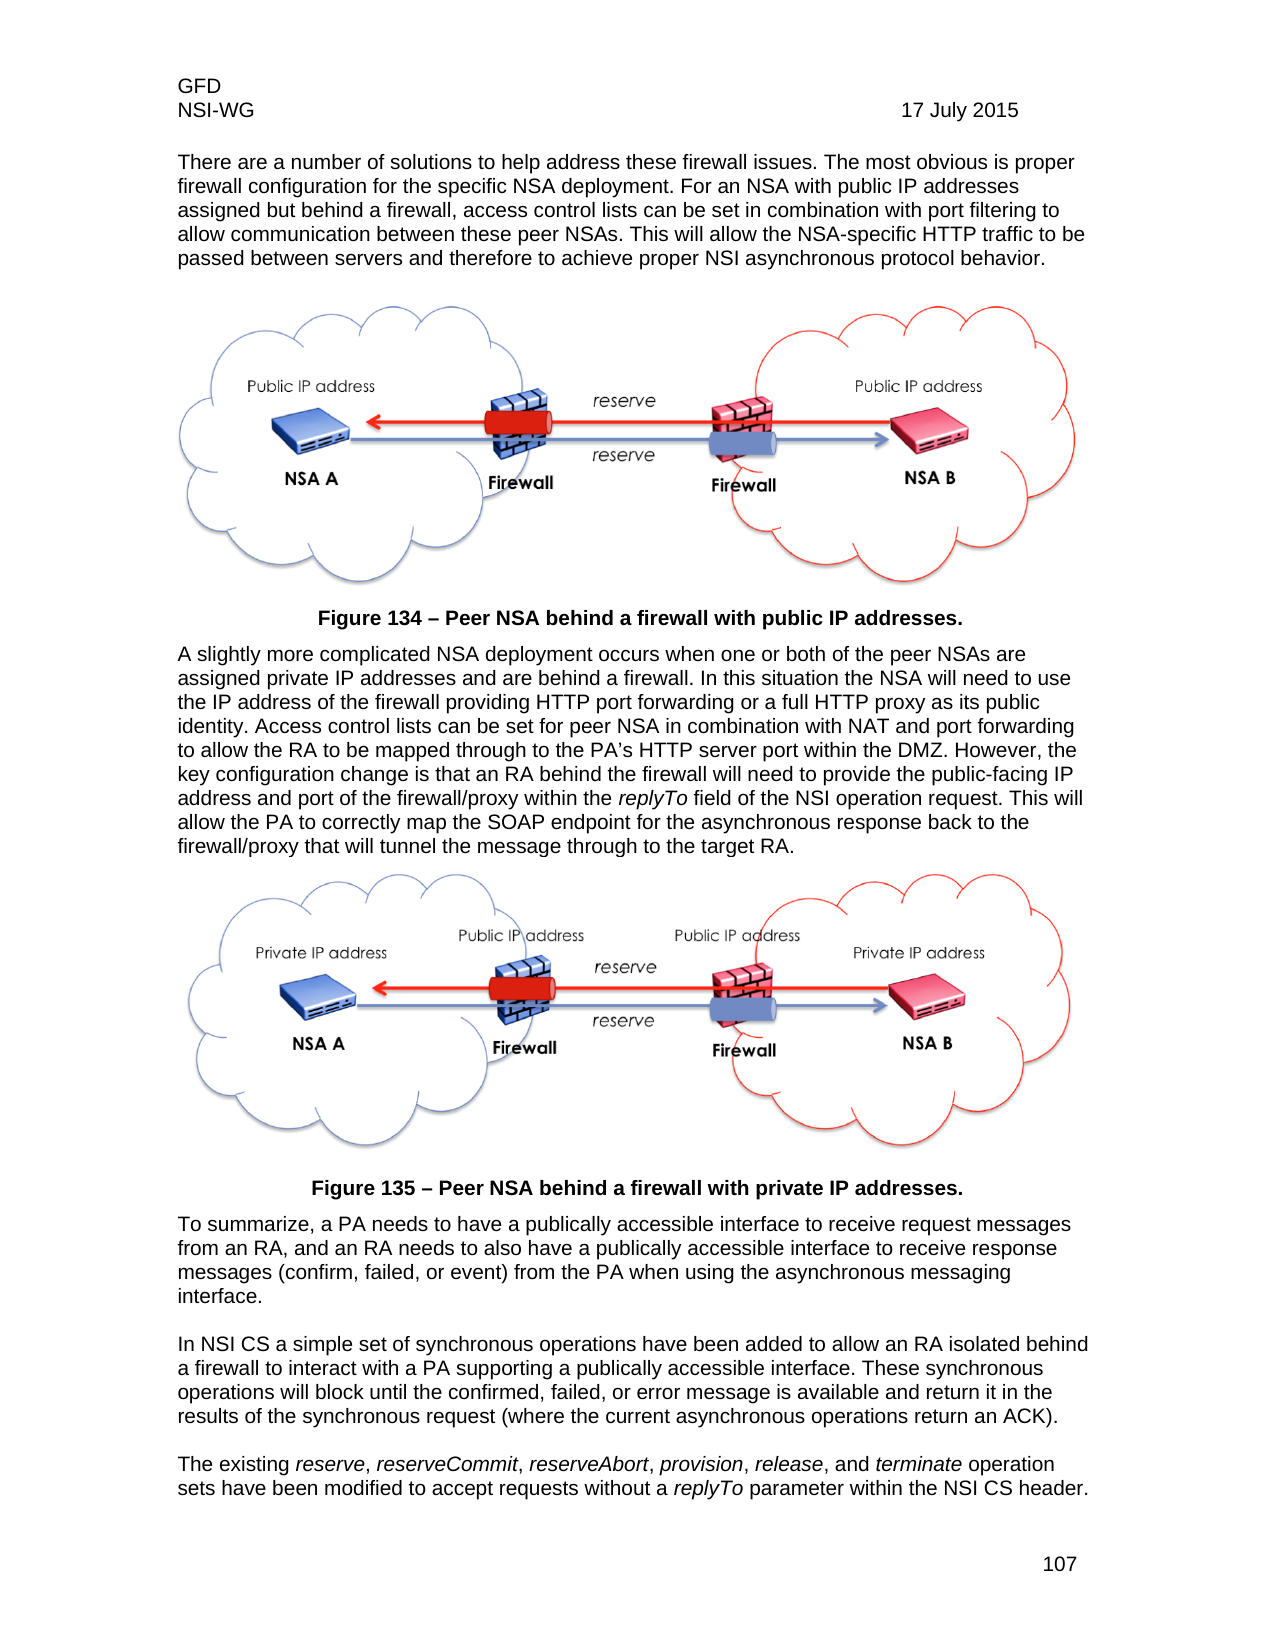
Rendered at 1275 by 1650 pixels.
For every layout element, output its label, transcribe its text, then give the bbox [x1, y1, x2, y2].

text Figure 134 – Peer NSA behind a firewall with public IP addresses. [177, 605, 1098, 629]
text To summarize, a PA needs to have a publically accessible interface to receive request messages from an RA, and an RA needs to also have a publically accessible interface to receive response messages (confirm, failed, or event) from the PA when using the asynchronous messaging interface. [177, 1212, 1098, 1308]
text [177, 1452, 1098, 1499]
text There are a number of solutions to help address these firewall issues. The most obvious is proper firewall configuration for the specific NSA deployment. For an NSA with public IP addresses assigned but behind a firewall, access control lists can be set in combination with port filtering to allow communication between these peer NSAs. This will allow the NSA-specific HTTP traffic to be passed between servers and therefore to achieve proper NSI asynchronous protocol behavior. [177, 150, 1098, 270]
text Figure 135 – Peer NSA behind a firewall with private IP addresses. [177, 1176, 1098, 1199]
text A slightly more complicated NSA deployment occurs when one or both of the peer NSAs are assigned private IP addresses and are behind a firewall. In this situation the NSA will need to use the IP address of the firewall providing HTTP port forwarding or a full HTTP proxy as its public identity. Access control lists can be set for peer NSA in combination with NAT and port forwarding to allow the RA to be mapped through to the PA’s HTTP server port within the DMZ. However, the key configuration change is that an RA behind the firewall will need to provide the public-facing IP address and port of the firewall/proxy within the replyTo field of the NSI operation request. This will allow the PA to correctly map the SOAP endpoint for the asynchronous response back to the firewall/proxy that will tunnel the message through to the target RA. [177, 642, 1098, 857]
picture [177, 293, 1078, 593]
picture [177, 857, 1075, 1164]
text In NSI CS a simple set of synchronous operations have been added to allow an RA isolated behind a firewall to interact with a PA supporting a publically accessible interface. These synchronous operations will block until the confirmed, failed, or error message is available and return it in the results of the synchronous request (where the current asynchronous operations return an ACK). [177, 1332, 1098, 1428]
